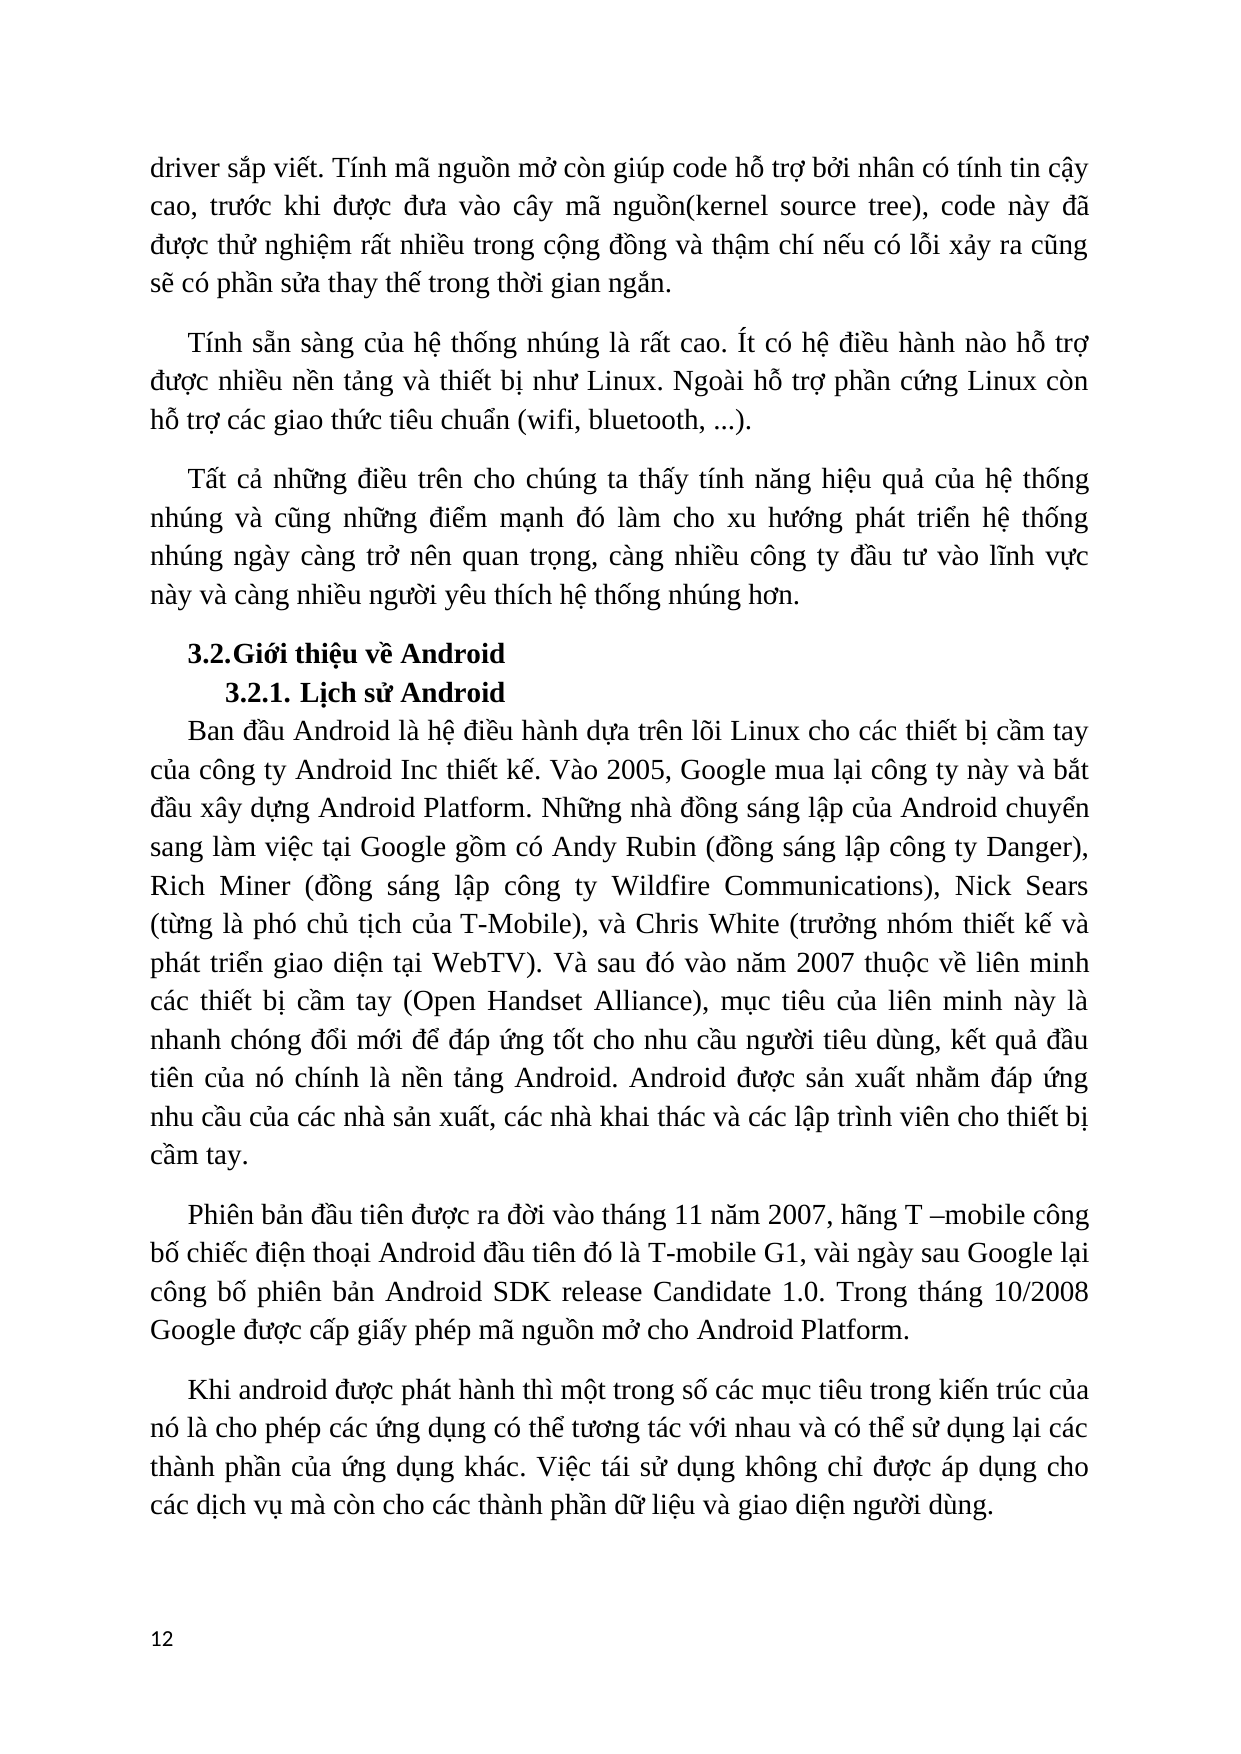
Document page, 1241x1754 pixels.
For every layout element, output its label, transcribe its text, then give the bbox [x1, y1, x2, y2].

list Lịch sử Android [225, 675, 1090, 708]
list Giới thiệu về Android [187, 636, 1090, 670]
text Tính sẵn sàng của hệ thống nhúng là rất cao. Ít có hệ điều hành nào hỗ trợ được nhiều nền tảng và thiết bị như Linux. Ngoài hỗ trợ phần cứng Linux còn hỗ trợ các giao thức tiêu chuẩn (wifi, bluetooth, ...). [150, 325, 1090, 436]
text Ban đầu Android là hệ điều hành dựa trên lõi Linux cho các thiết bị cầm tay của công ty Android Inc thiết kế. Vào 2005, Google mua lại công ty này và bắt đầu xây dựng Android Platform. Những nhà đồng sáng lập của Android chuyển sang làm việc tại Google gồm có Andy Rubin (đồng sáng lập công ty Danger), Rich Miner (đồng sáng lập công ty Wildfire Communications), Nick Sears (từng là phó chủ tịch của T-Mobile), và Chris White (trưởng nhóm thiết kế và phát triển giao diện tại WebTV). Và sau đó vào năm 2007 thuộc về liên minh các thiết bị cầm tay (Open Handset Alliance), mục tiêu của liên minh này là nhanh chóng đổi mới để đáp ứng tốt cho nhu cầu người tiêu dùng, kết quả đầu tiên của nó chính là nền tảng Android. Android được sản xuất nhằm đáp ứng nhu cầu của các nhà sản xuất, các nhà khai thác và các lập trình viên cho thiết bị cầm tay. [150, 940, 1090, 1171]
text Khi android được phát hành thì một trong số các mục tiêu trong kiến trúc của nó là cho phép các ứng dụng có thể tương tác với nhau và có thể sử dụng lại các thành phần của ứng dụng khác. Việc tái sử dụng không chỉ được áp dụng cho các dịch vụ mà còn cho các thành phần dữ liệu và giao diện người dùng. [150, 1372, 1090, 1521]
text Phiên bản đầu tiên được ra đời vào tháng 11 năm 2007, hãng T –mobile công bố chiếc điện thoại Android đầu tiên đó là T-mobile G1, vài ngày sau Google lại công bố phiên bản Android SDK release Candidate 1.0. Trong tháng 10/2008 Google được cấp giấy phép mã nguồn mở cho Android Platform. [150, 1197, 1090, 1346]
text Ban đầu Android là hệ điều hành dựa trên lõi Linux cho các thiết bị cầm tay của công ty Android Inc thiết kế. Vào 2005, Google mua lại công ty này và bắt đầu xây dựng Android Platform. Những nhà đồng sáng lập của Android chuyển sang làm việc tại Google gồm có Andy Rubin (đồng sáng lập công ty Danger), Rich Miner (đồng sáng lập công ty Wildfire Communications), Nick Sears (từng là phó chủ tịch của T-Mobile), và Chris White (trưởng nhóm thiết kế và phát triển giao diện tại WebTV). Và sau đó vào năm 2007 thuộc về liên minh các thiết bị cầm tay (Open Handset Alliance), mục tiêu của liên minh này là nhanh chóng đổi mới để đáp ứng tốt cho nhu cầu người tiêu dùng, kết quả đầu tiên của nó chính là nền tảng Android. Android được sản xuất nhằm đáp ứng nhu cầu của các nhà sản xuất, các nhà khai thác và các lập trình viên cho thiết bị cầm tay. [150, 713, 1090, 829]
text Tất cả những điều trên cho chúng ta thấy tính năng hiệu quả của hệ thống nhúng và cũng những điểm mạnh đó làm cho xu hướng phát triển hệ thống nhúng ngày càng trở nên quan trọng, càng nhiều công ty đầu tư vào lĩnh vực này và càng nhiều người yêu thích hệ thống nhúng hơn. [150, 461, 1090, 611]
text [150, 150, 1090, 299]
